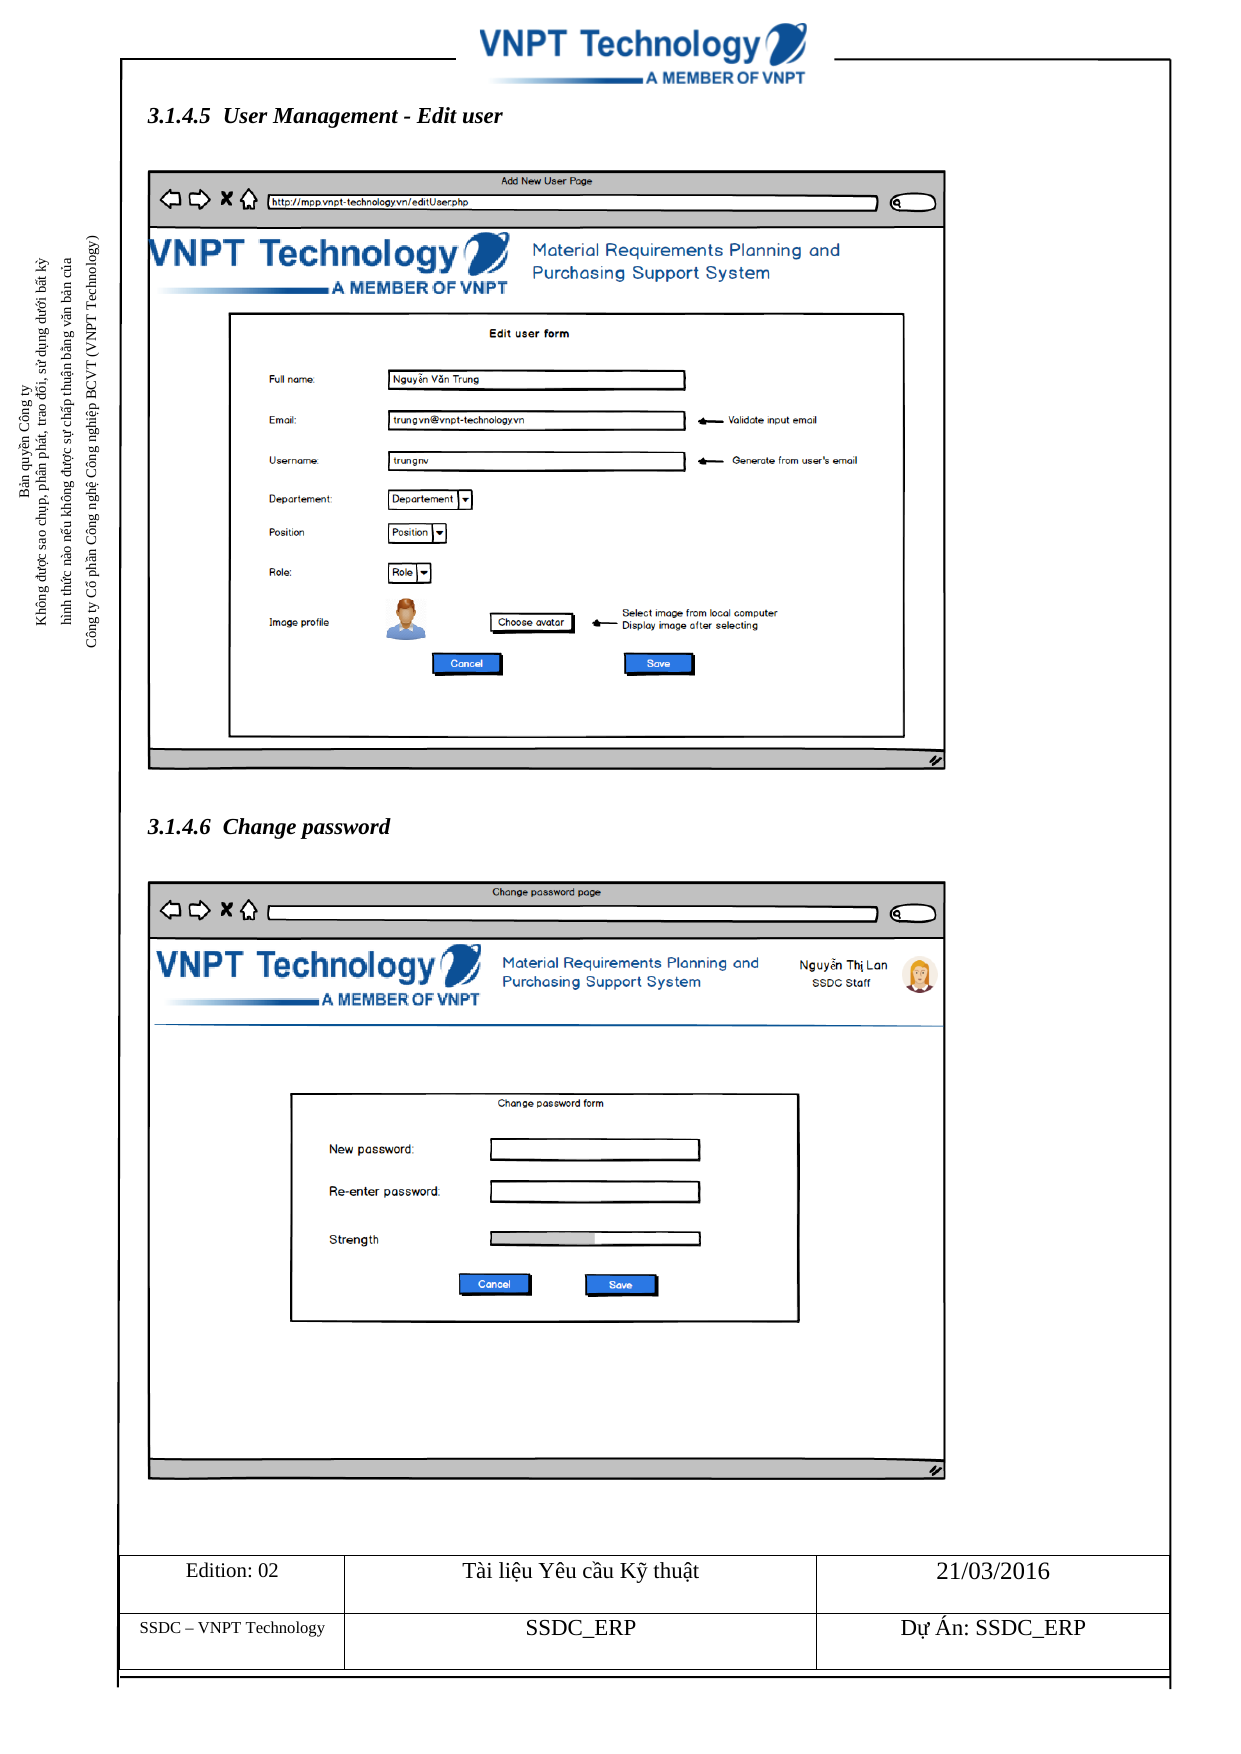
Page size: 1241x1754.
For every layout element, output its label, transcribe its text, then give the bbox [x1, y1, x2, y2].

picture [479, 23, 808, 85]
subtitle User Management - Edit user [148, 102, 1152, 128]
subtitle Change password [148, 813, 1152, 839]
